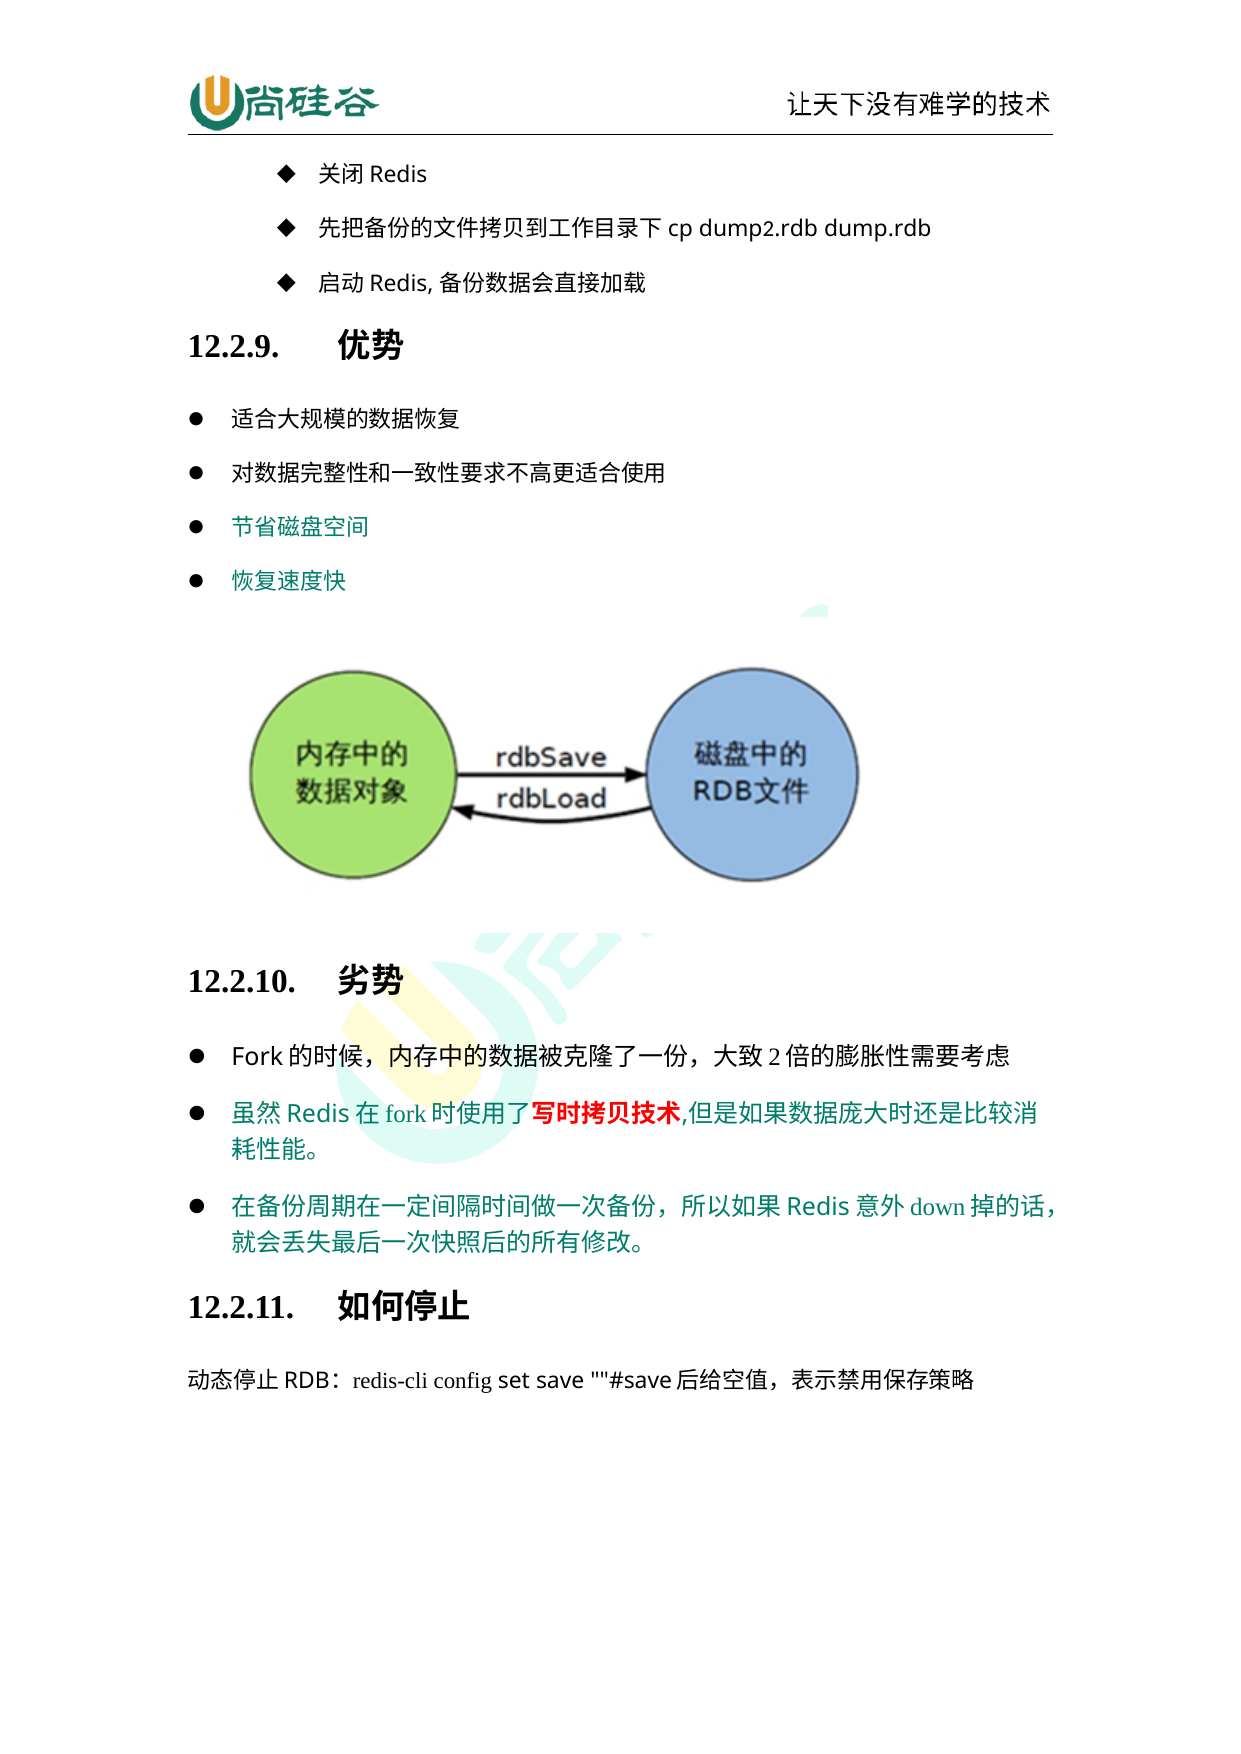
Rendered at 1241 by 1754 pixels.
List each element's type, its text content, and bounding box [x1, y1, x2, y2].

list 适合大规模的数据恢复 [187, 401, 1053, 434]
picture [187, 73, 1053, 132]
list 优势 [187, 319, 1053, 367]
list 劣势 [187, 954, 1053, 1002]
list 先把备份的文件拷贝到工作目录下 cp dump2.rdb dump.rdb [275, 210, 1053, 244]
list 节省磁盘空间 [187, 509, 1053, 542]
list 启动Redis, 备份数据会直接加载 [275, 264, 1053, 298]
picture [187, 617, 936, 933]
list 对数据完整性和一致性要求不高更适合使用 [187, 455, 1053, 488]
text 动态停止RDB：redis-cli config set save ""#save后给空值，表示禁用保存策略 [187, 1362, 1053, 1396]
list 关闭Redis [275, 156, 1053, 189]
list 在备份周期在一定间隔时间做一次备份，所以如果Redis意外down掉的话，就会丢失最后一次快照后的所有修改。 [187, 1187, 1053, 1259]
list 虽然Redis在fork时使用了写时拷贝技术,但是如果数据庞大时还是比较消耗性能。 [187, 1093, 1053, 1166]
list 如何停止 [187, 1280, 1053, 1328]
list Fork的时候，内存中的数据被克隆了一份，大致2倍的膨胀性需要考虑 [187, 1036, 1053, 1072]
list 恢复速度快 [187, 563, 1053, 596]
